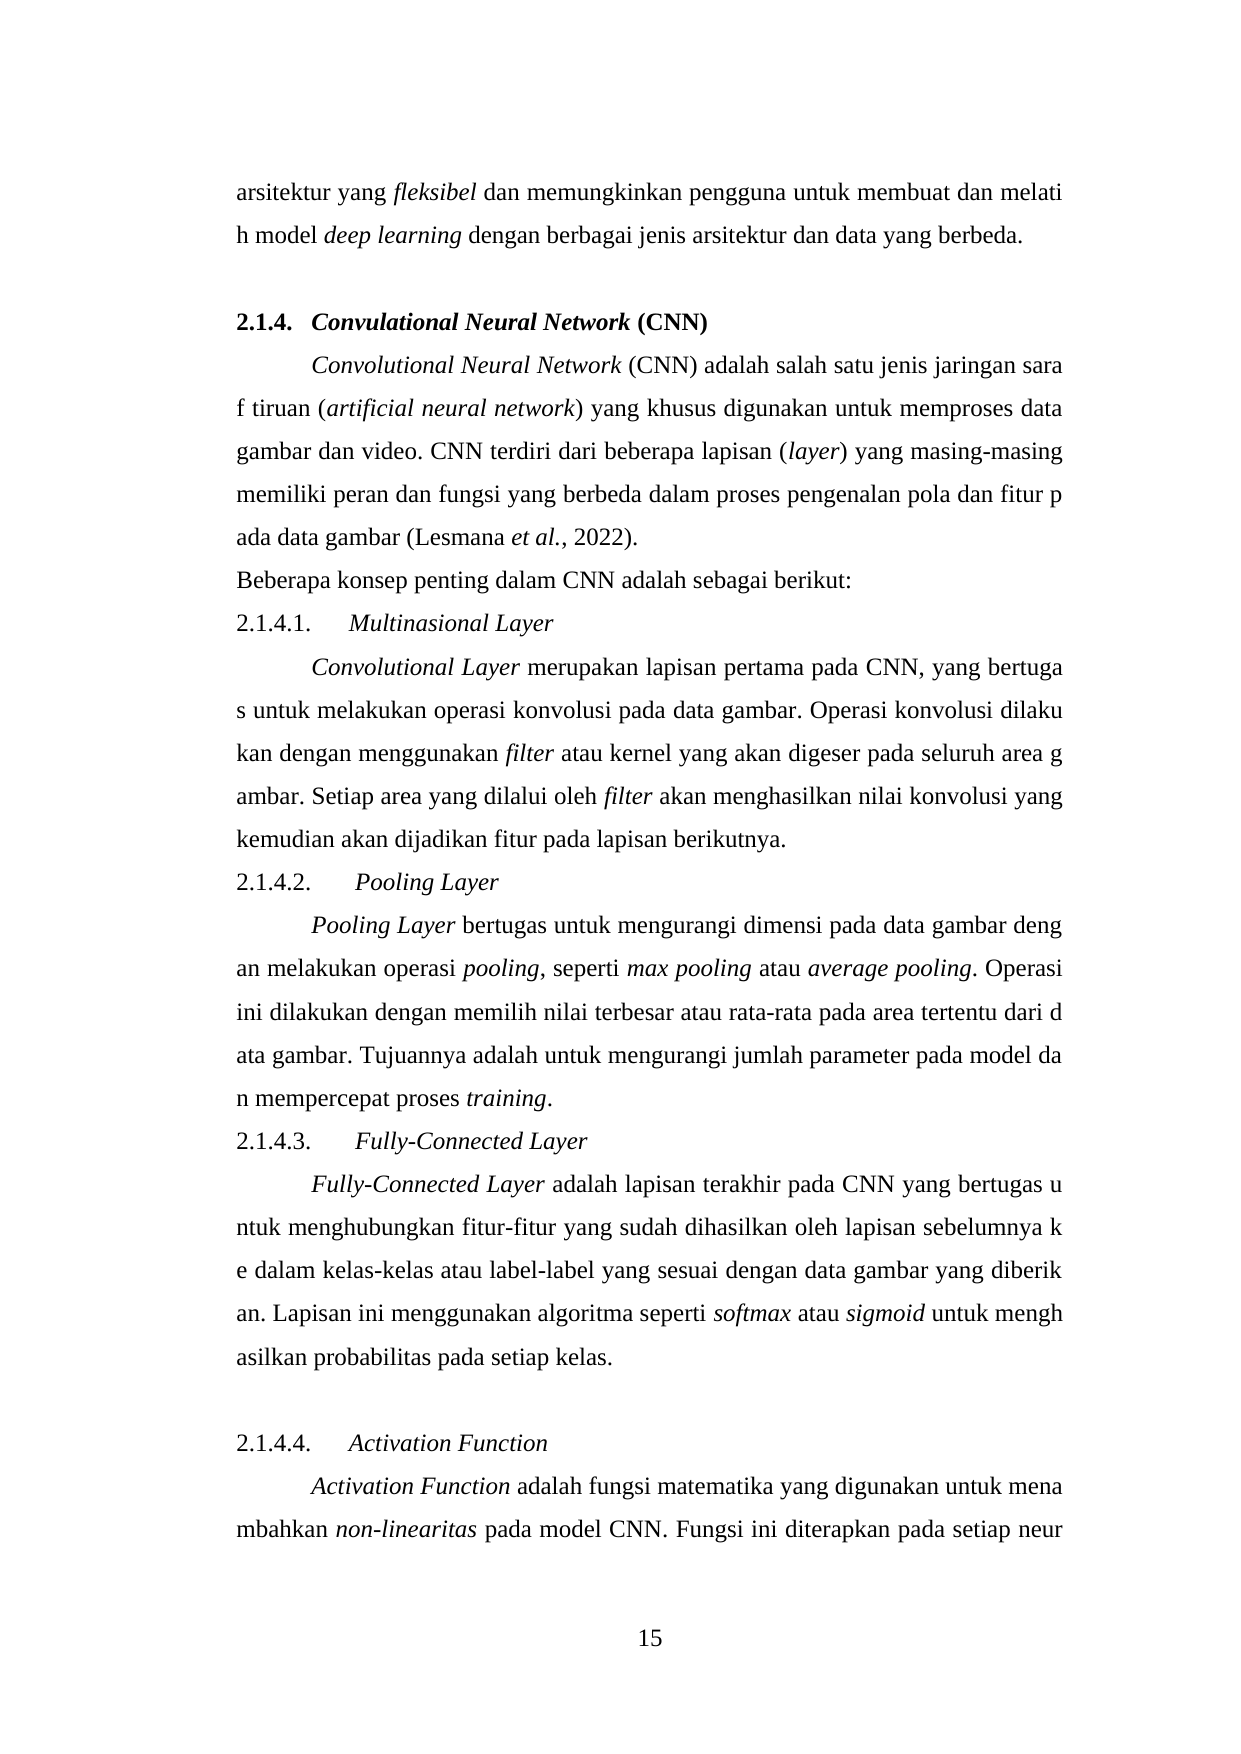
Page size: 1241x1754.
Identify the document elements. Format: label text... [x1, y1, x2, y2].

list Fully-Connected Layer [236, 1126, 1063, 1155]
subtitle Convulational Neural Network (CNN) [236, 307, 1063, 335]
text arsitektur yang fleksibel dan memungkinkan pengguna untuk membuat dan melatih model deep learning dengan berbagai jenis arsitektur dan data yang berbeda. [236, 177, 1063, 249]
list Activation Function [236, 1428, 1063, 1457]
list Multinasional Layer [236, 608, 1063, 637]
text Pooling Layer bertugas untuk mengurangi dimensi pada data gambar dengan melakukan operasi pooling, seperti max pooling atau average pooling. Operasi ini dilakukan dengan memilih nilai terbesar atau rata-rata pada area tertentu dari data gambar. Tujuannya adalah untuk mengurangi jumlah parameter pada model dan mempercepat proses training. [236, 910, 1063, 1112]
text Convolutional Layer merupakan lapisan pertama pada CNN, yang bertugas untuk melakukan operasi konvolusi pada data gambar. Operasi konvolusi dilakukan dengan menggunakan filter atau kernel yang akan digeser pada seluruh area gambar. Setiap area yang dilalui oleh filter akan menghasilkan nilai konvolusi yang kemudian akan dijadikan fitur pada lapisan berikutnya. [236, 652, 1063, 853]
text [236, 1471, 1063, 1543]
text Fully-Connected Layer adalah lapisan terakhir pada CNN yang bertugas untuk menghubungkan fitur-fitur yang sudah dihasilkan oleh lapisan sebelumnya ke dalam kelas-kelas atau label-label yang sesuai dengan data gambar yang diberikan. Lapisan ini menggunakan algoritma seperti softmax atau sigmoid untuk menghasilkan probabilitas pada setiap kelas. [236, 1169, 1063, 1370]
text Convolutional Neural Network (CNN) adalah salah satu jenis jaringan saraf tiruan (artificial neural network) yang khusus digunakan untuk memproses data gambar dan video. CNN terdiri dari beberapa lapisan (layer) yang masing-masing memiliki peran dan fungsi yang berbeda dalam proses pengenalan pola dan fitur pada data gambar (Lesmana et al., 2022). [236, 350, 1063, 551]
text Beberapa konsep penting dalam CNN adalah sebagai berikut: [236, 565, 1063, 594]
list Pooling Layer [236, 867, 1063, 896]
